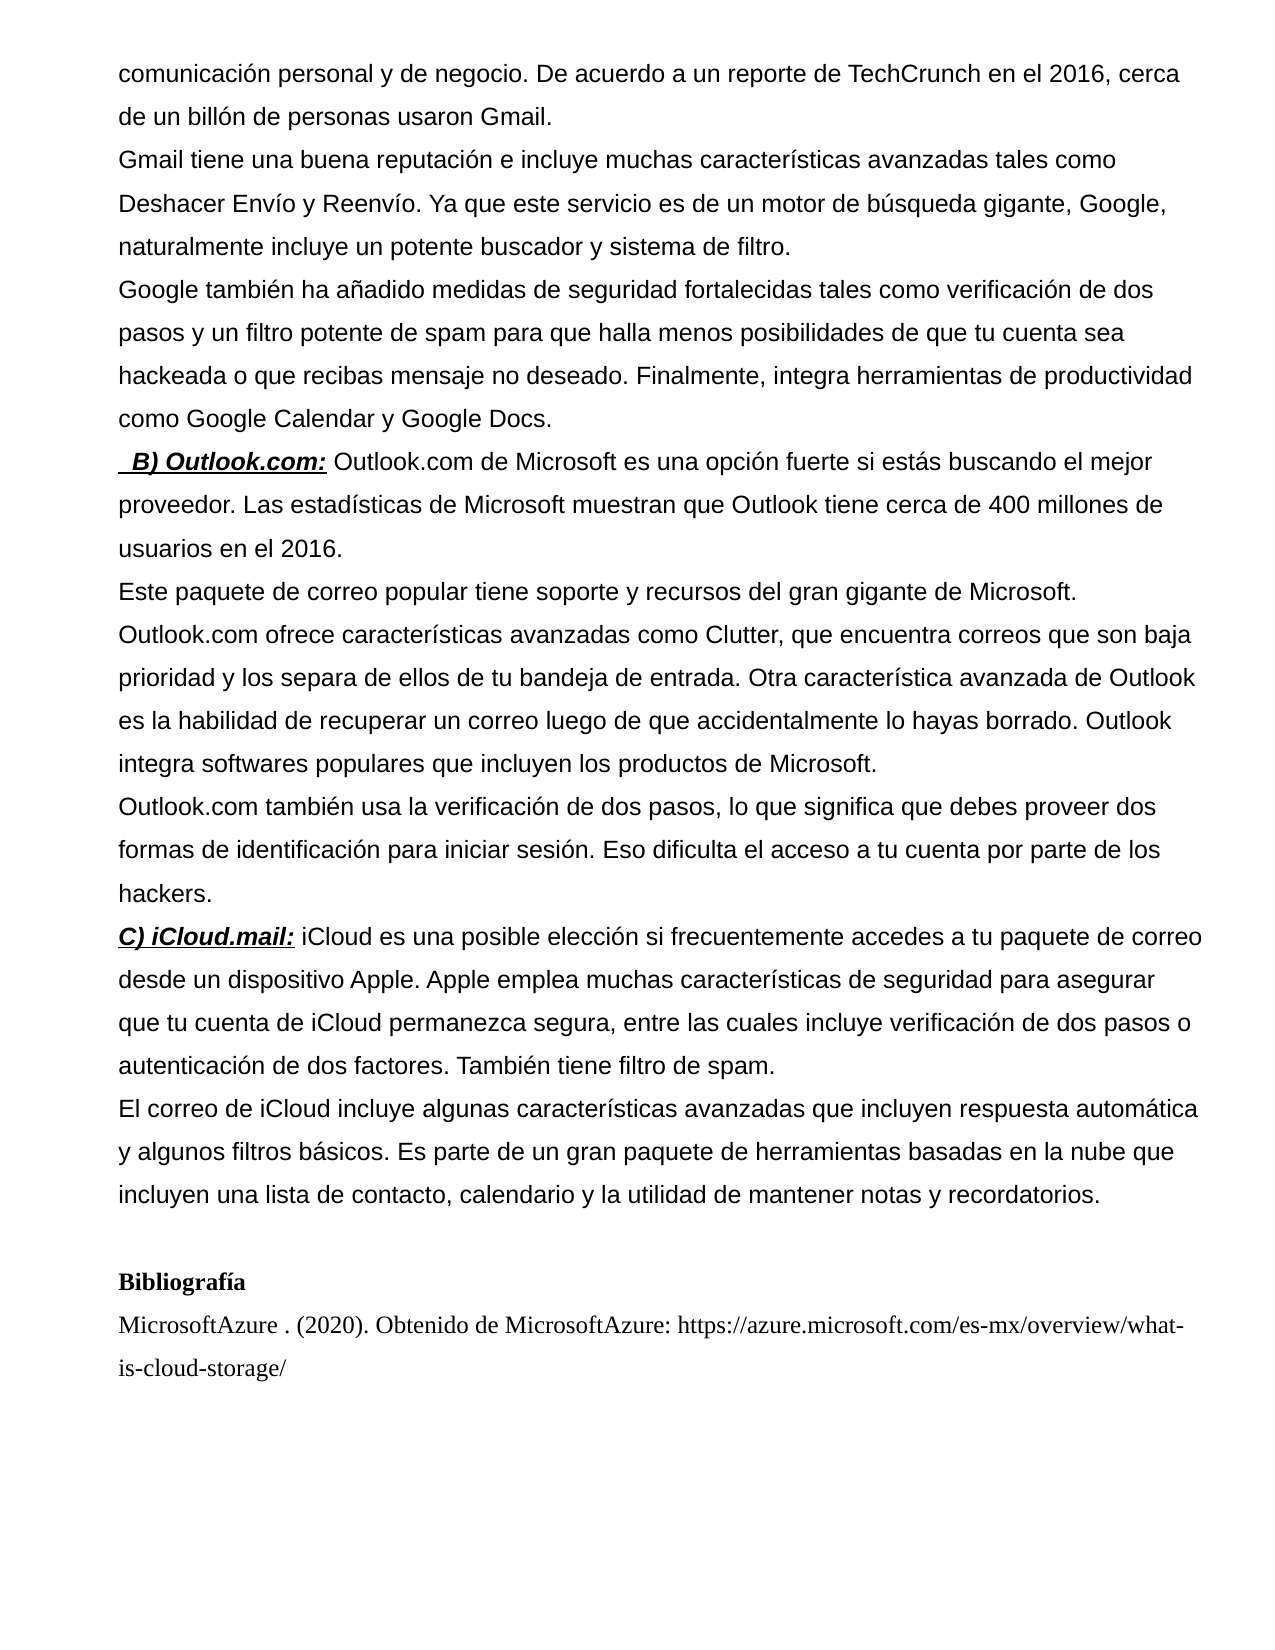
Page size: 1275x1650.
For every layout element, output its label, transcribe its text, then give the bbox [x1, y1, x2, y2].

text El correo de iCloud incluye algunas características avanzadas que incluyen respuesta automática y algunos filtros básicos. Es parte de un gran paquete de herramientas basadas en la nube que incluyen una lista de contacto, calendario y la utilidad de mantener notas y recordatorios. [118, 1094, 1205, 1209]
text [118, 59, 1205, 131]
text Este paquete de correo popular tiene soporte y recursos del gran gigante de Microsoft. Outlook.com ofrece características avanzadas como Clutter, que encuentra correos que son baja prioridad y los separa de ellos de tu bandeja de entrada. Otra característica avanzada de Outlook es la habilidad de recuperar un correo luego de que accidentalmente lo hayas borrado. Outlook integra softwares populares que incluyen los productos de Microsoft. [118, 577, 1205, 778]
text Google también ha añadido medidas de seguridad fortalecidas tales como verificación de dos pasos y un filtro potente de spam para que halla menos posibilidades de que tu cuenta sea hackeada o que recibas mensaje no deseado. Finalmente, integra herramientas de productividad como Google Calendar y Google Docs. [118, 275, 1205, 433]
text C) iCloud.mail: iCloud es una posible elección si frecuentemente accedes a tu paquete de correo desde un dispositivo Apple. Apple emplea muchas características de seguridad para asegurar que tu cuenta de iCloud permanezca segura, entre las cuales incluye verificación de dos pasos o autenticación de dos factores. También tiene filtro de spam. [118, 922, 1205, 1080]
text B) Outlook.com: Outlook.com de Microsoft es una opción fuerte si estás buscando el mejor proveedor. Las estadísticas de Microsoft muestran que Outlook tiene cerca de 400 millones de usuarios en el 2016. [118, 447, 1205, 562]
text Gmail tiene una buena reputación e incluye muchas características avanzadas tales como Deshacer Envío y Reenvío. Ya que este servicio es de un motor de búsqueda gigante, Google, naturalmente incluye un potente buscador y sistema de filtro. [118, 145, 1205, 260]
text MicrosoftAzure . (2020). Obtenido de MicrosoftAzure: https://azure.microsoft.com/es-mx/overview/what-is-cloud-storage/ [118, 1310, 1205, 1382]
text Outlook.com también usa la verificación de dos pasos, lo que significa que debes proveer dos formas de identificación para iniciar sesión. Eso dificulta el acceso a tu cuenta por parte de los hackers. [118, 792, 1205, 907]
text Bibliografía [118, 1267, 1205, 1295]
